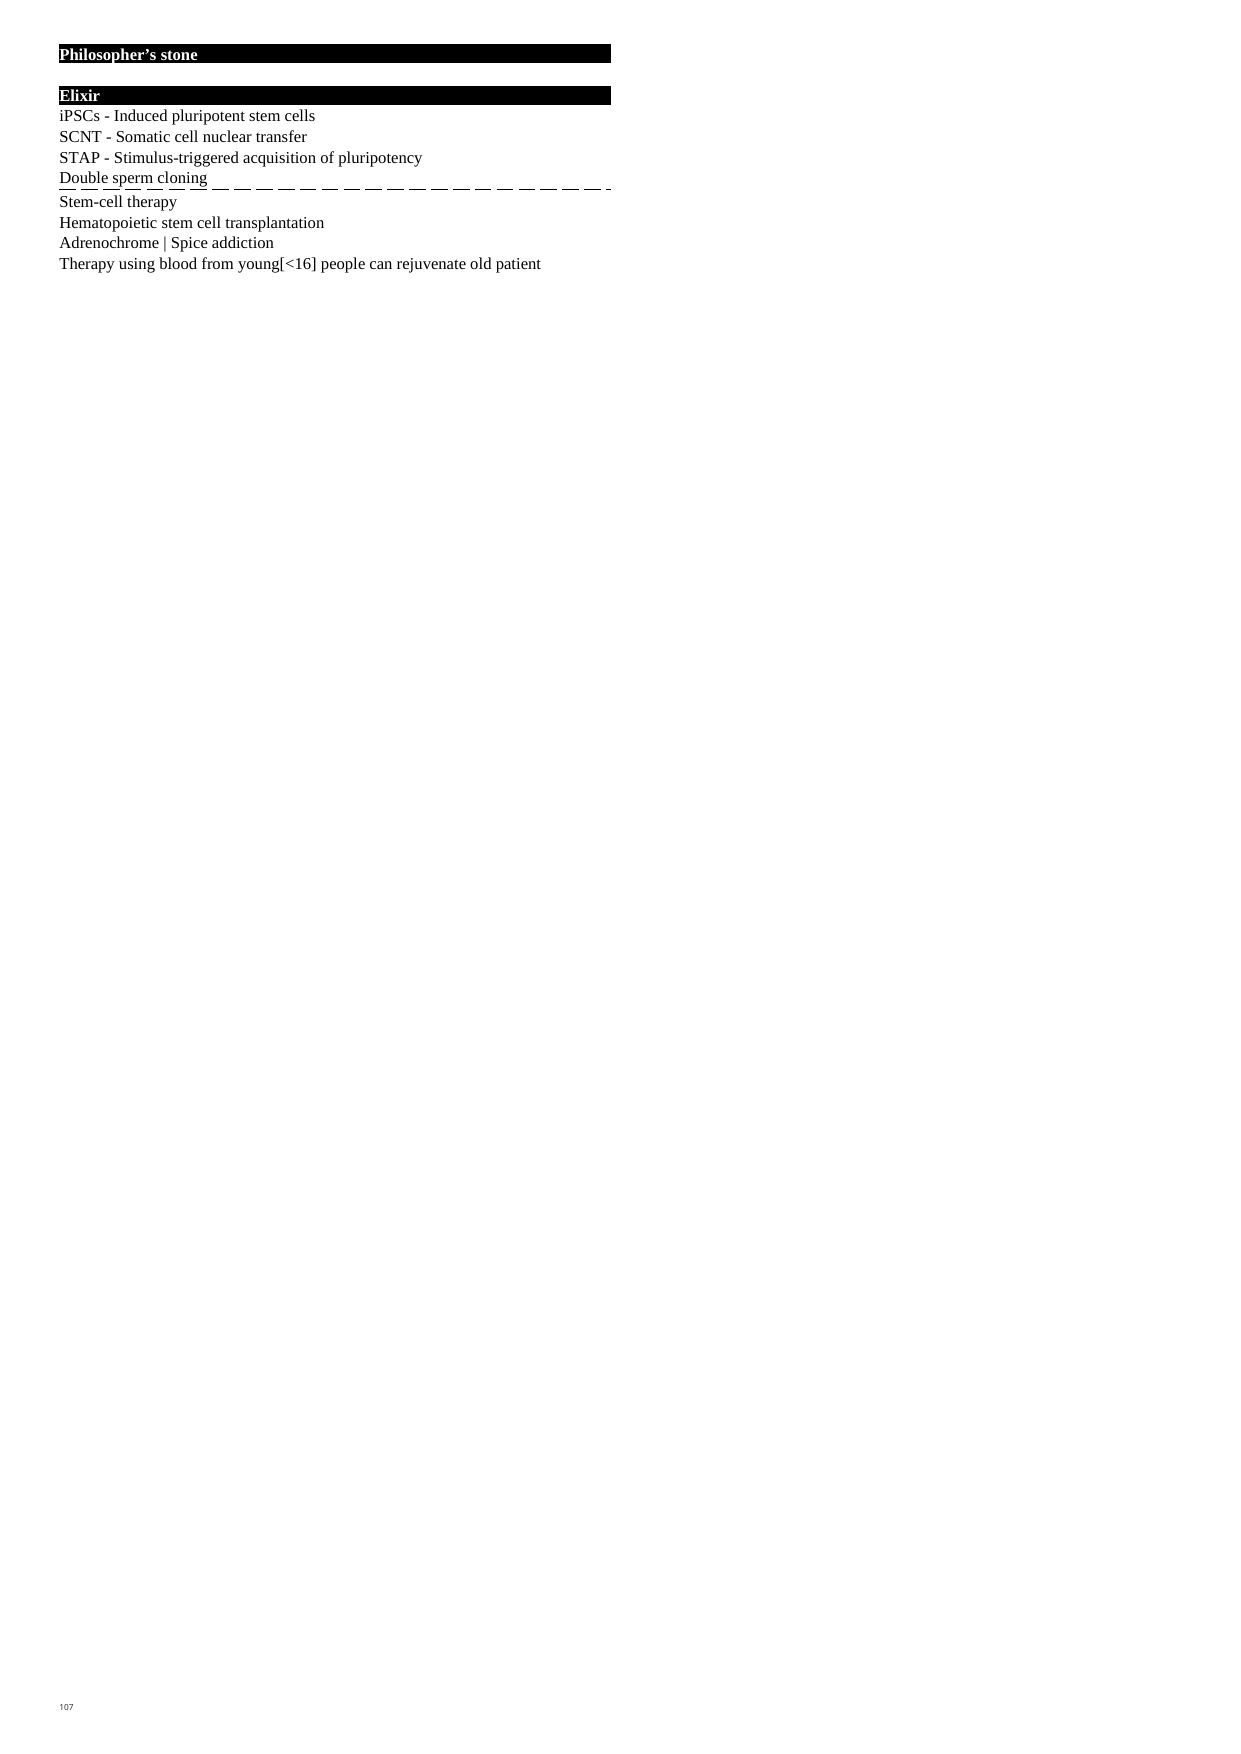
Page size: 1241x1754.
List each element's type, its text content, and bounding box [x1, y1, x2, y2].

text iPSCs - Induced pluripotent stem cells [59, 106, 611, 125]
text Stem-cell therapy [59, 189, 611, 211]
text Hematopoietic stem cell transplantation [59, 212, 611, 232]
text Adrenochrome | Spice addiction [59, 233, 611, 252]
text Double sperm cloning [59, 168, 611, 187]
text SCNT - Somatic cell nuclear transfer [59, 127, 611, 146]
text Therapy using blood from young[<16] people can rejuvenate old patient [59, 254, 611, 273]
subtitle Philosopher’s stone [59, 44, 611, 63]
subtitle Elixir [59, 86, 611, 105]
text STAP - Stimulus-triggered acquisition of pluripotency [59, 147, 611, 167]
